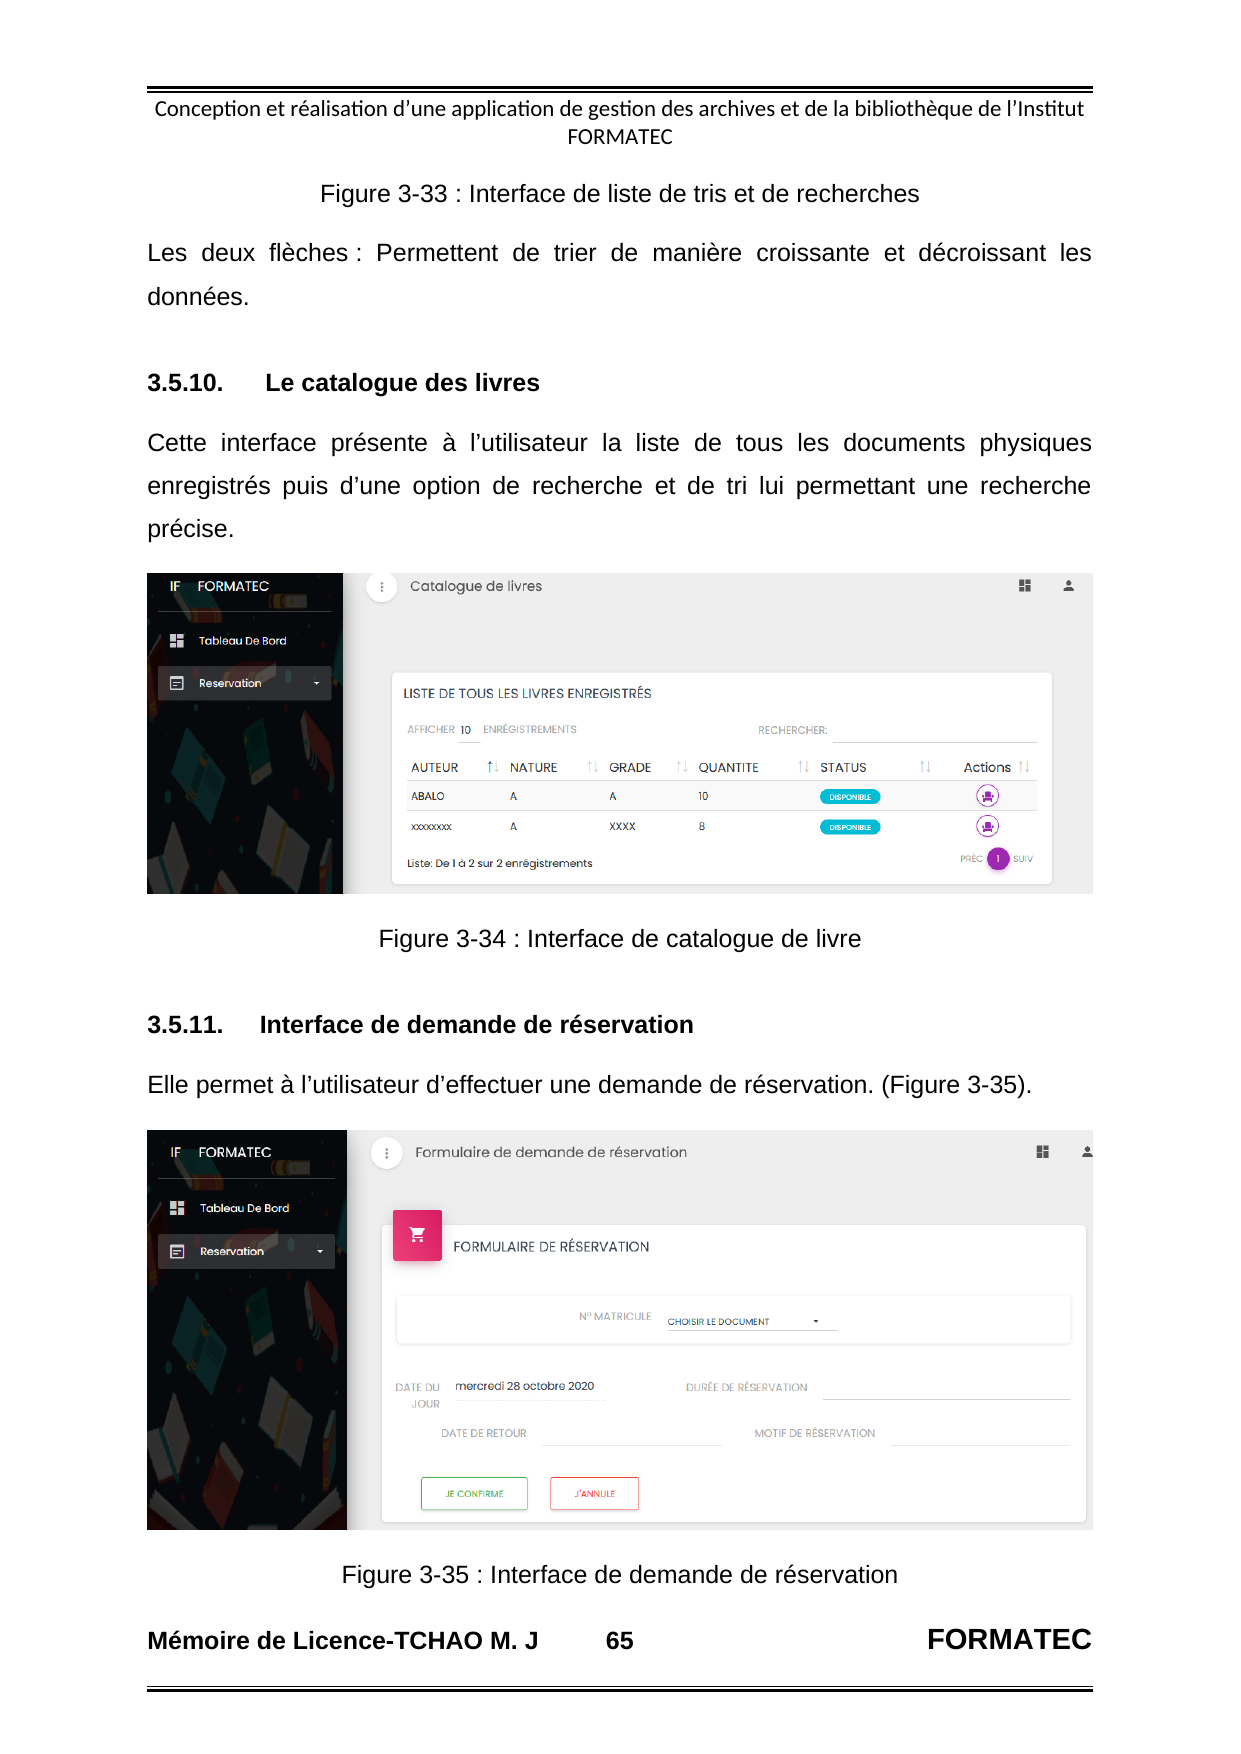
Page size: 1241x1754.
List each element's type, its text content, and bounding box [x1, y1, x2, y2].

picture [147, 1130, 1094, 1530]
text Figure 3-33 : Interface de liste de tris et de recherches [147, 178, 1093, 207]
list Interface de demande de réservation [147, 1010, 1093, 1039]
text Figure 3-34 : Interface de catalogue de livre [147, 924, 1093, 953]
picture [147, 573, 1094, 894]
list Le catalogue des livres [147, 368, 1093, 396]
text Elle permet à l’utilisateur d’effectuer une demande de réservation. (Figure 3-35). [147, 1070, 1093, 1099]
text Cette interface présente à l’utilisateur la liste de tous les documents physiques enregistrés puis d’une option de recherche et de tri lui permettant une recherche précise. [147, 427, 1093, 542]
text Les deux flèches : Permettent de trier de manière croissante et décroissant les données. [147, 238, 1093, 310]
text Figure 3-35 : Interface de demande de réservation [147, 1560, 1093, 1589]
